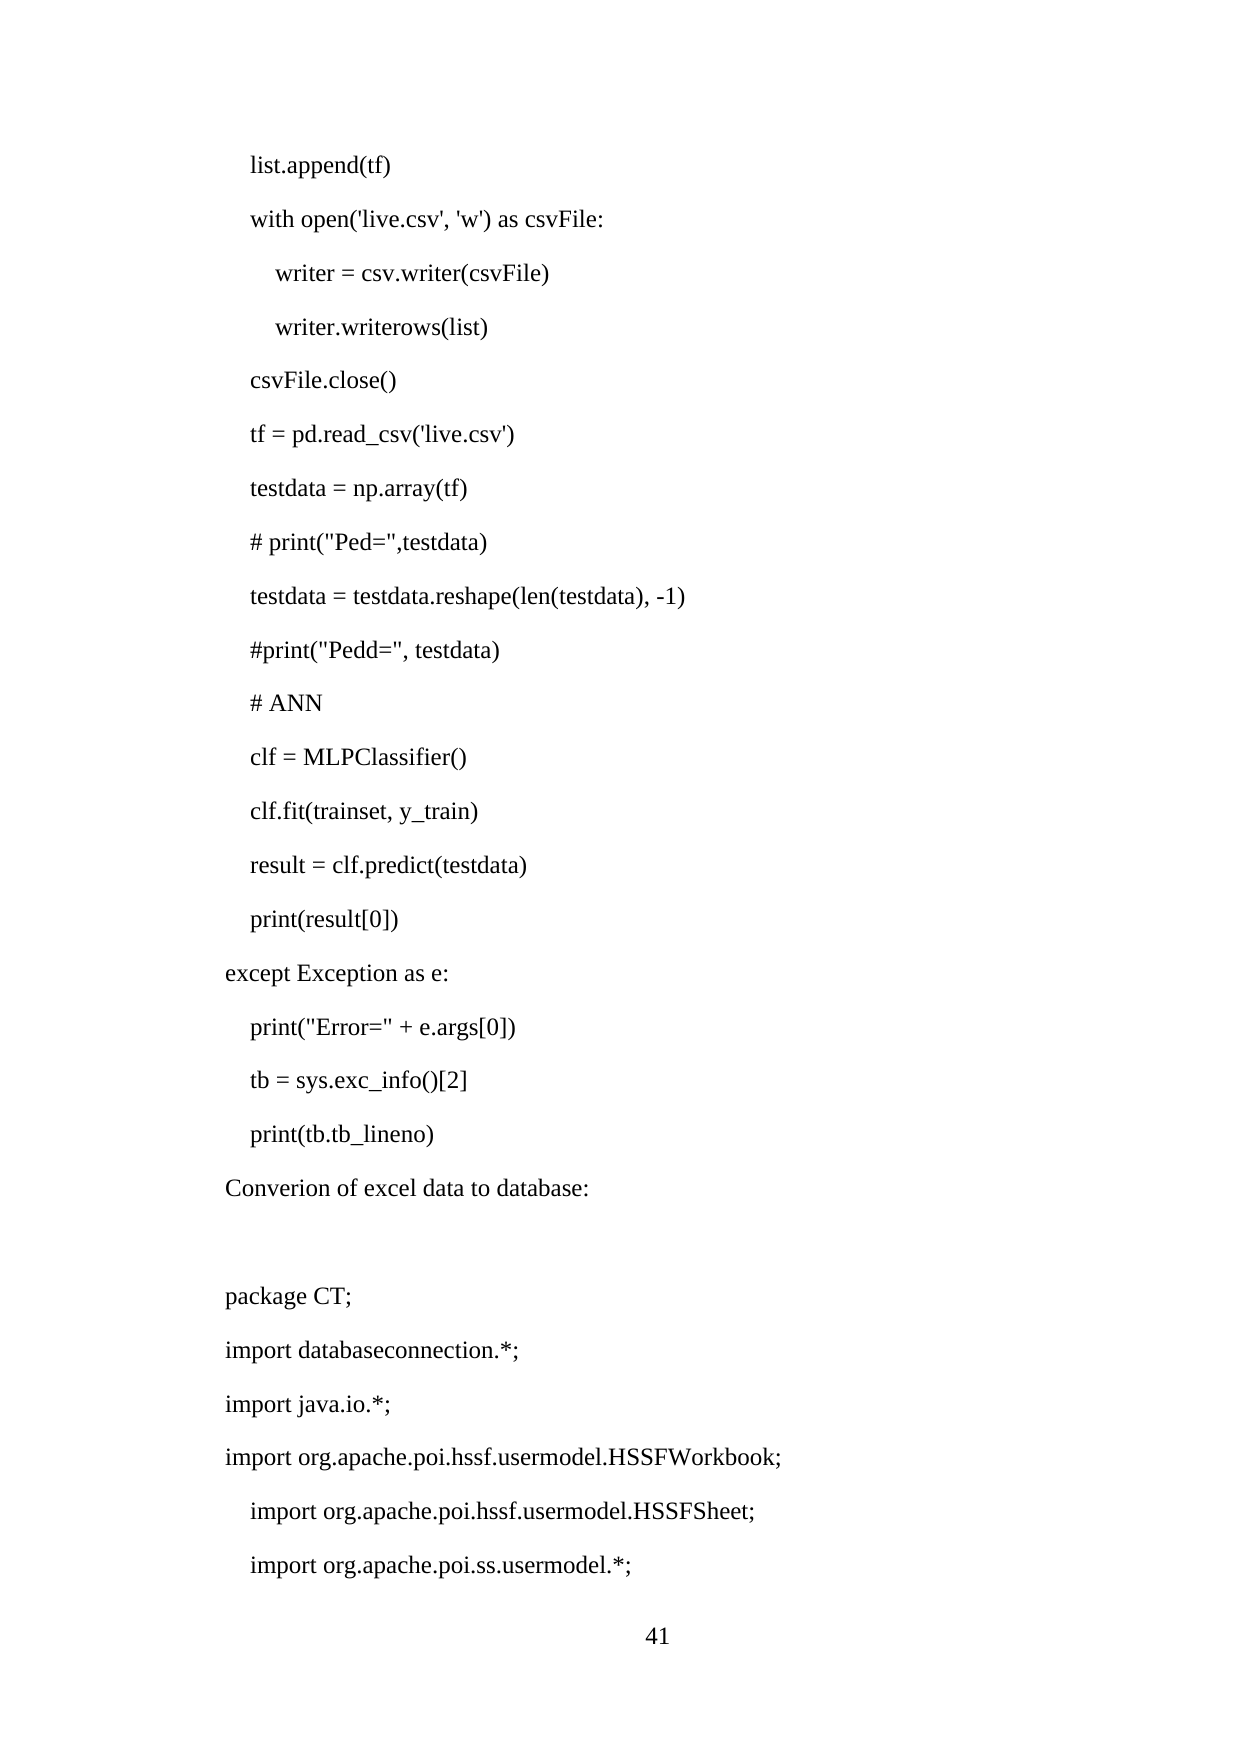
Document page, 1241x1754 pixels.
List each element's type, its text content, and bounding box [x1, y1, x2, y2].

text import java.io.*; [225, 1389, 1090, 1417]
text package CT; [225, 1281, 1090, 1310]
text writer.writerows(list) [225, 312, 1090, 340]
text clf = MLPClassifier() [225, 742, 1090, 771]
text import databaseconnection.*; [225, 1335, 1090, 1363]
text # print("Ped=",testdata) [225, 527, 1090, 556]
text list.append(tf) [225, 150, 1090, 179]
text except Exception as e: [225, 958, 1090, 987]
text testdata = testdata.reshape(len(testdata), -1) [225, 581, 1090, 609]
text print(tb.tb_lineno) [225, 1119, 1090, 1148]
text clf.fit(trainset, y_train) [225, 796, 1090, 825]
text tb = sys.exc_info()[2] [225, 1066, 1090, 1094]
text testdata = np.array(tf) [225, 473, 1090, 502]
text tf = pd.read_csv('live.csv') [225, 419, 1090, 448]
text csvFile.close() [225, 365, 1090, 394]
text import org.apache.poi.hssf.usermodel.HSSFSheet; [225, 1496, 1090, 1525]
text result = clf.predict(testdata) [225, 850, 1090, 879]
text writer = csv.writer(csvFile) [225, 258, 1090, 286]
text # ANN [225, 688, 1090, 717]
text #print("Pedd=", testdata) [225, 635, 1090, 663]
text import org.apache.poi.hssf.usermodel.HSSFWorkbook; [225, 1442, 1090, 1471]
text print(result[0]) [225, 904, 1090, 933]
text with open('live.csv', 'w') as csvFile: [225, 204, 1090, 233]
text Converion of excel data to database: [225, 1173, 1090, 1202]
text import org.apache.poi.ss.usermodel.*; [225, 1550, 1090, 1579]
text print("Error=" + e.args[0]) [225, 1012, 1090, 1040]
